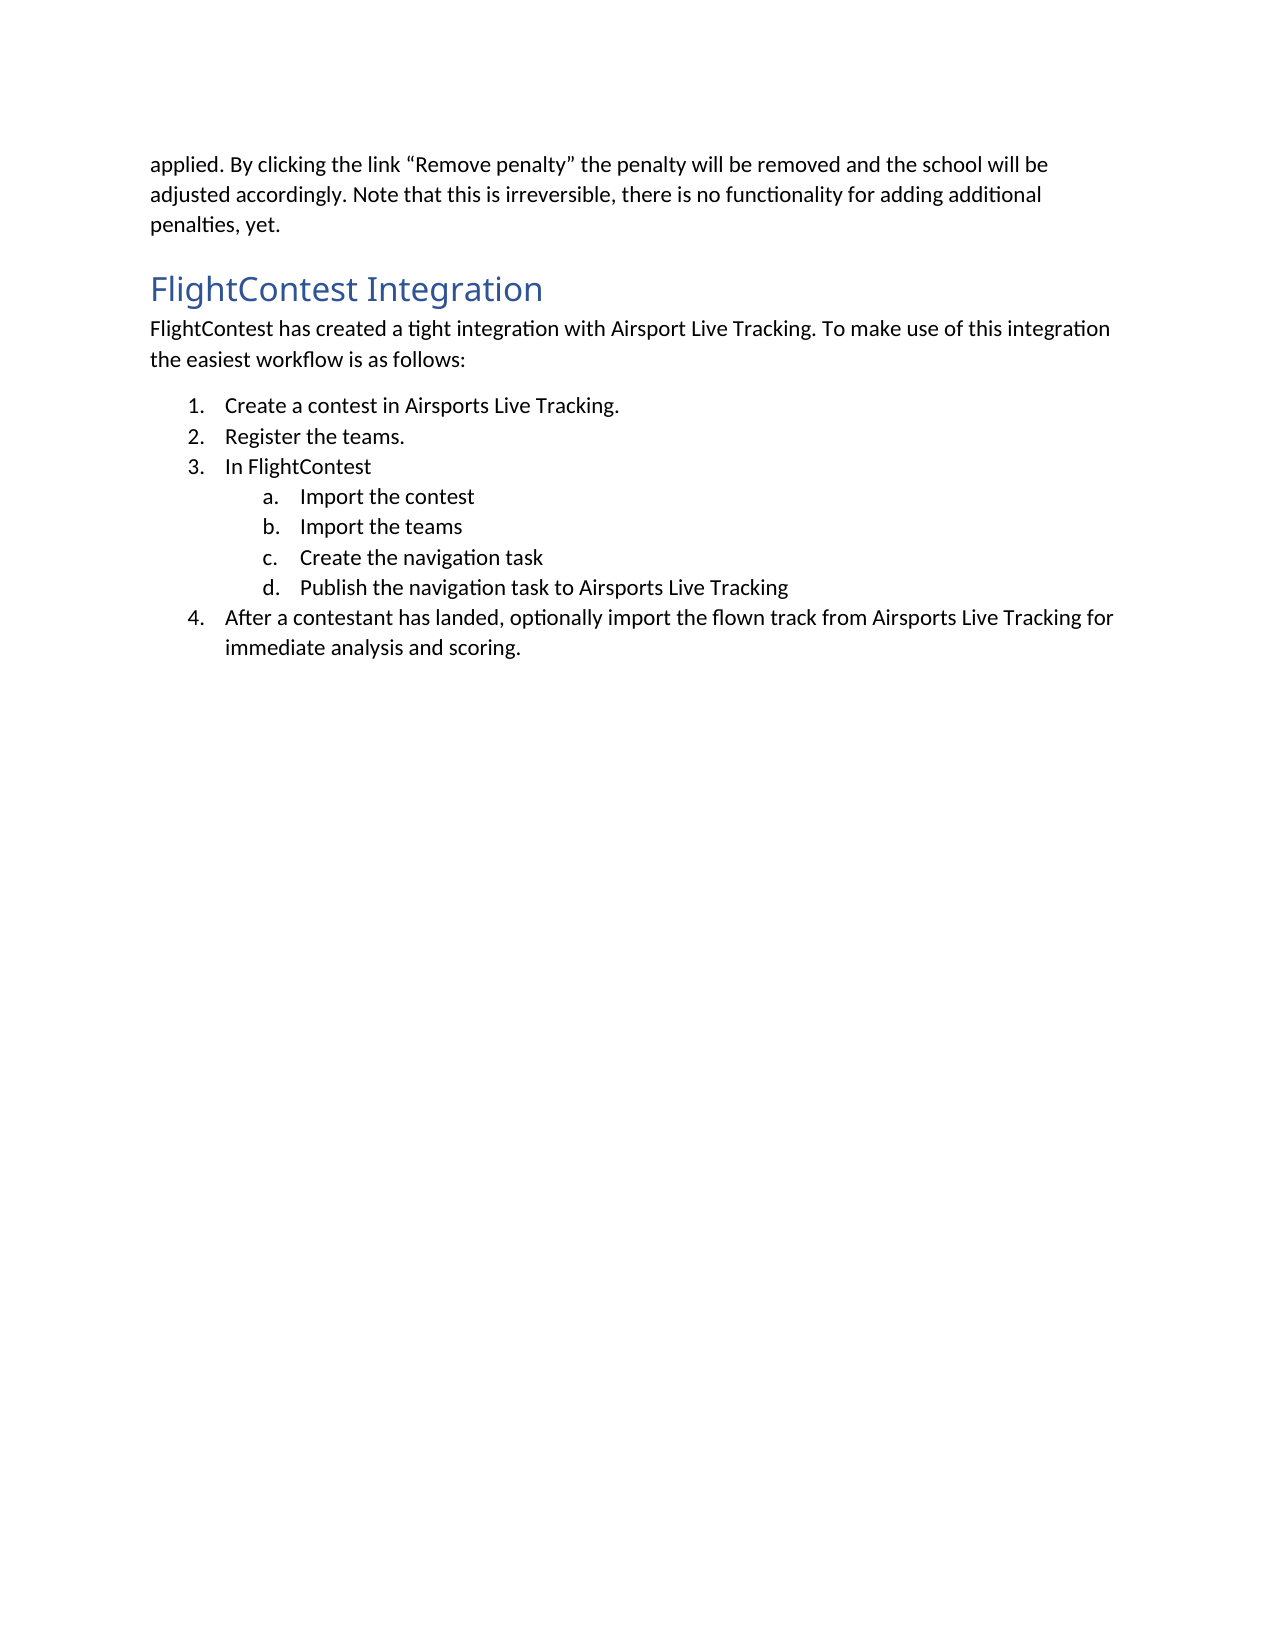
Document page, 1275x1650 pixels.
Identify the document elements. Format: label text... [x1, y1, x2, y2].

text FlightContest has created a tight integration with Airsport Live Tracking. To make use of this integration the easiest workflow is as follows: [150, 314, 1125, 373]
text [150, 150, 1125, 238]
list Import the contest [262, 482, 1125, 510]
list After a contestant has landed, optionally import the flown track from Airsports Live Tracking for immediate analysis and scoring. [187, 603, 1125, 661]
list Import the teams [262, 512, 1125, 541]
subtitle FlightContest Integration [150, 266, 1125, 311]
list Create the navigation task [262, 543, 1125, 571]
list Publish the navigation task to Airsports Live Tracking [262, 573, 1125, 601]
list In FlightContest [187, 452, 1125, 480]
list Create a contest in Airsports Live Tracking. [187, 392, 1125, 420]
list Register the teams. [187, 422, 1125, 450]
